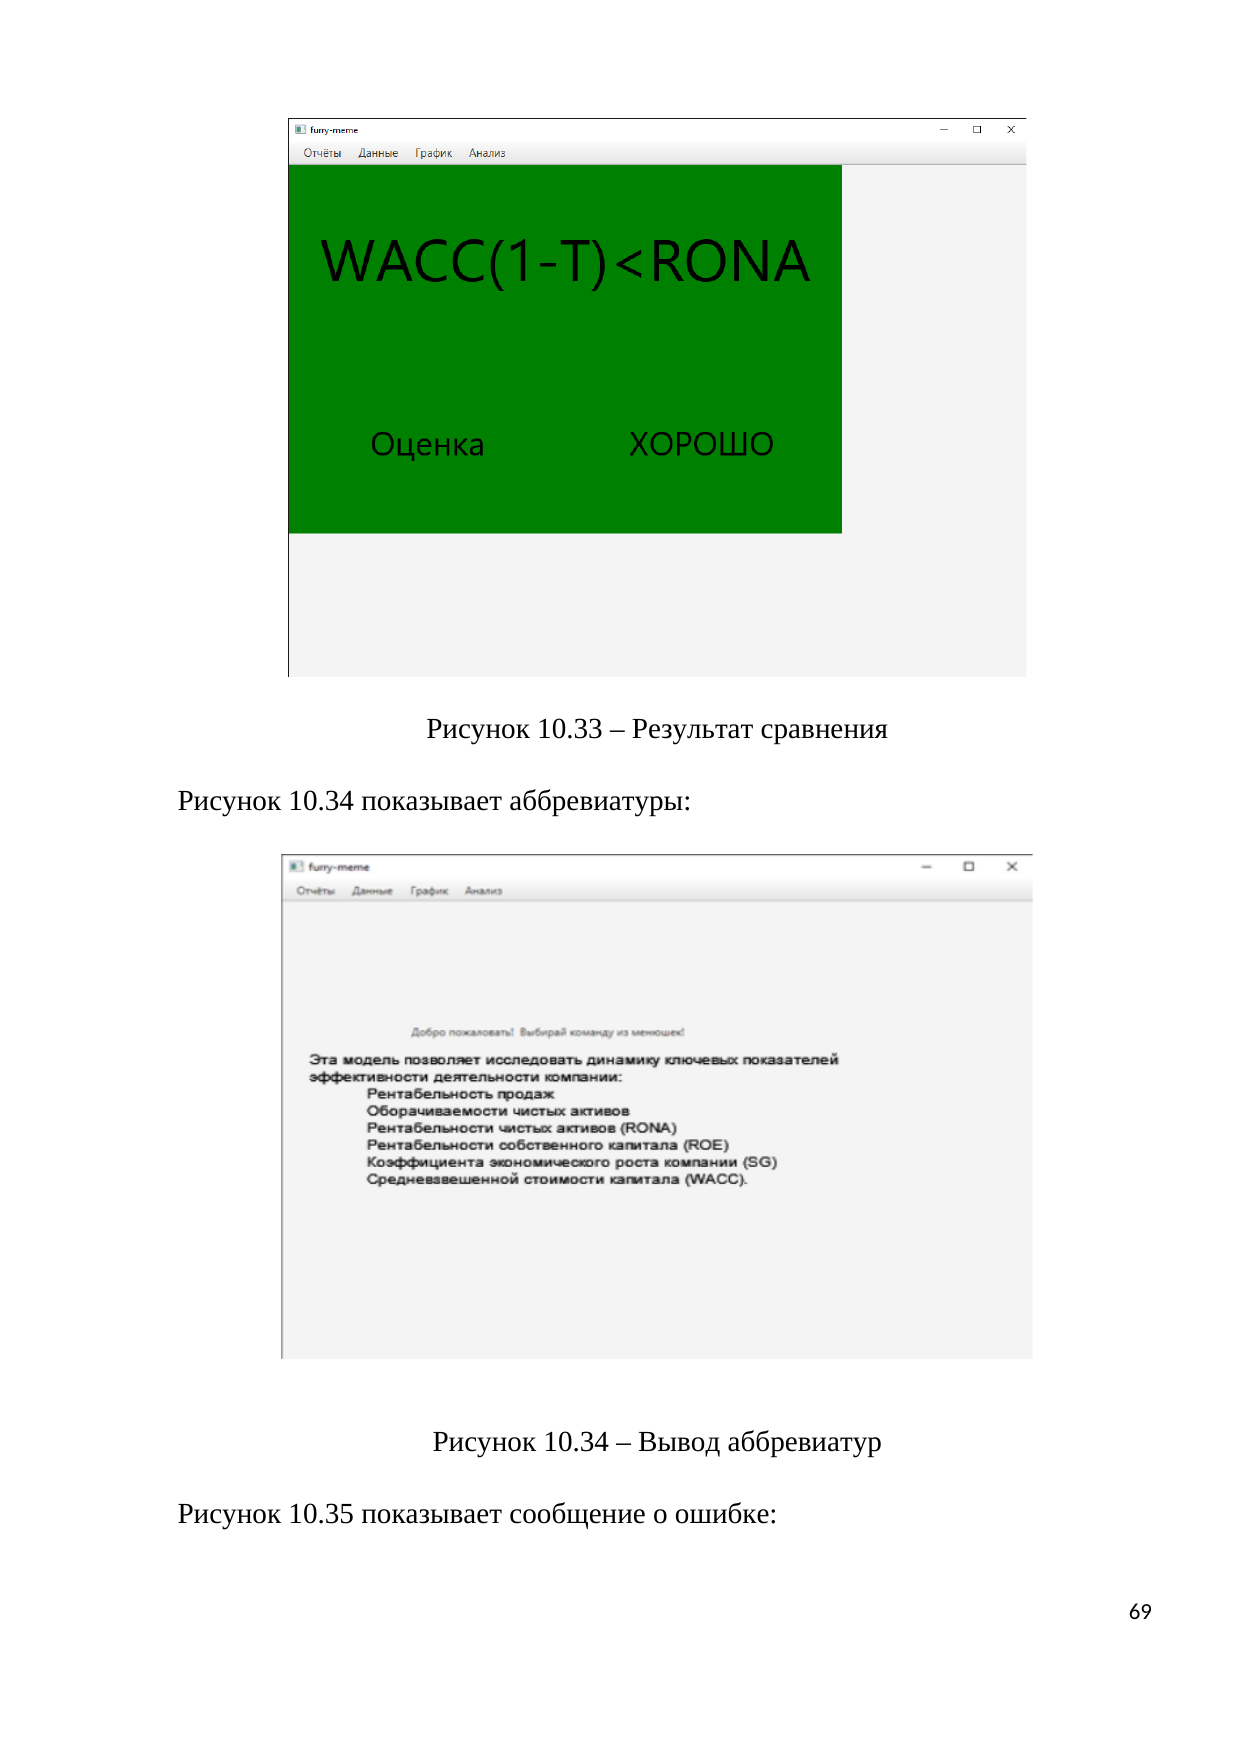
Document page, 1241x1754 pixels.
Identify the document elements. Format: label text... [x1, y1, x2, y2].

picture [288, 118, 1027, 677]
text Рисунок 10.33 – Результат сравнения [177, 712, 1137, 745]
text Рисунок 10.34 показывает аббревиатуры: [177, 783, 1137, 817]
text Рисунок 10.35 показывает сообщение о ошибке: [177, 1496, 1137, 1529]
text Рисунок 10.34 – Вывод аббревиатур [177, 1424, 1137, 1458]
